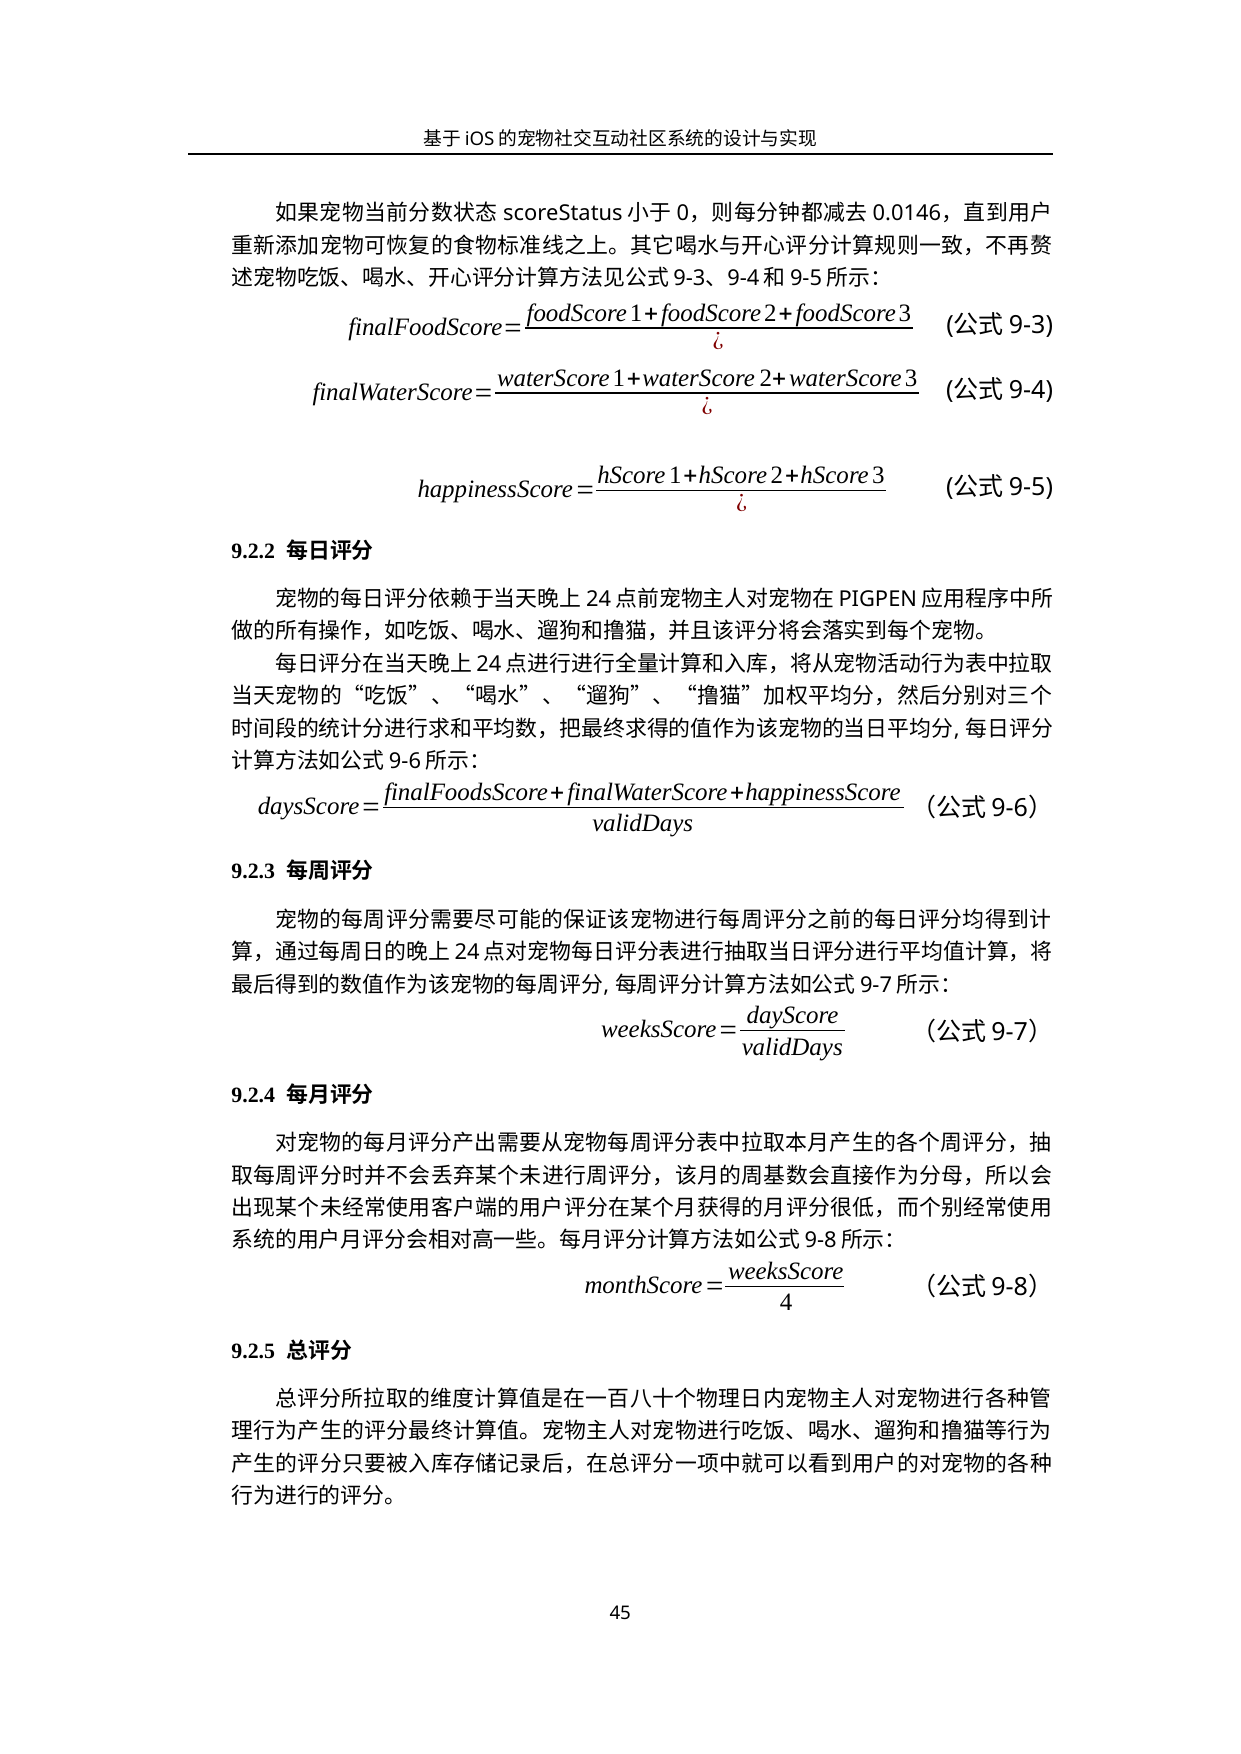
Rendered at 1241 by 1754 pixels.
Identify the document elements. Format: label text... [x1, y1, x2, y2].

text （公式9-7） [187, 999, 1053, 1064]
text 总评分所拉取的维度计算值是在一百八十个物理日内宠物主人对宠物进行各种管理行为产生的评分最终计算值。宠物主人对宠物进行吃饭、喝水、遛狗和撸猫等行为产生的评分只要被入库存储记录后，在总评分一项中就可以看到用户的对宠物的各种行为进行的评分。 [231, 1381, 1053, 1511]
text (公式9-4) [187, 357, 1053, 422]
text （公式9-8） [187, 1255, 1053, 1320]
text (公式9-3) [187, 292, 1053, 357]
text 如果宠物当前分数状态scoreStatus小于0，则每分钟都减去0.0146，直到用户重新添加宠物可恢复的食物标准线之上。其它喝水与开心评分计算规则一致，不再赘述宠物吃饭、喝水、开心评分计算方法见公式9-3、9-4和9-5所示： [231, 195, 1053, 292]
text (公式9-5) [187, 455, 1053, 520]
text 对宠物的每月评分产出需要从宠物每周评分表中拉取本月产生的各个周评分，抽取每周评分时并不会丢弃某个未进行周评分，该月的周基数会直接作为分母，所以会出现某个未经常使用客户端的用户评分在某个月获得的月评分很低，而个别经常使用系统的用户月评分会相对高一些。每月评分计算方法如公式9-8所示： [231, 1125, 1053, 1255]
subtitle 9.2.4 每月评分 [187, 1076, 1053, 1109]
text 宠物的每周评分需要尽可能的保证该宠物进行每周评分之前的每日评分均得到计算，通过每周日的晚上24点对宠物每日评分表进行抽取当日评分进行平均值计算，将最后得到的数值作为该宠物的每周评分, 每周评分计算方法如公式9-7所示： [231, 901, 1053, 999]
subtitle 9.2.2 每日评分 [187, 532, 1053, 565]
subtitle 9.2.5 总评分 [187, 1332, 1053, 1365]
subtitle 9.2.3 每周评分 [187, 853, 1053, 886]
text 宠物的每日评分依赖于当天晚上24点前宠物主人对宠物在PIGPEN应用程序中所做的所有操作，如吃饭、喝水、遛狗和撸猫，并且该评分将会落实到每个宠物。 [231, 581, 1053, 646]
text 每日评分在当天晚上24点进行进行全量计算和入库，将从宠物活动行为表中拉取当天宠物的“吃饭”、“喝水”、“遛狗”、“撸猫”加权平均分，然后分别对三个时间段的统计分进行求和平均数，把最终求得的值作为该宠物的当日平均分, 每日评分计算方法如公式9-6所示： [231, 646, 1053, 776]
text （公式9-6） [187, 776, 1053, 841]
